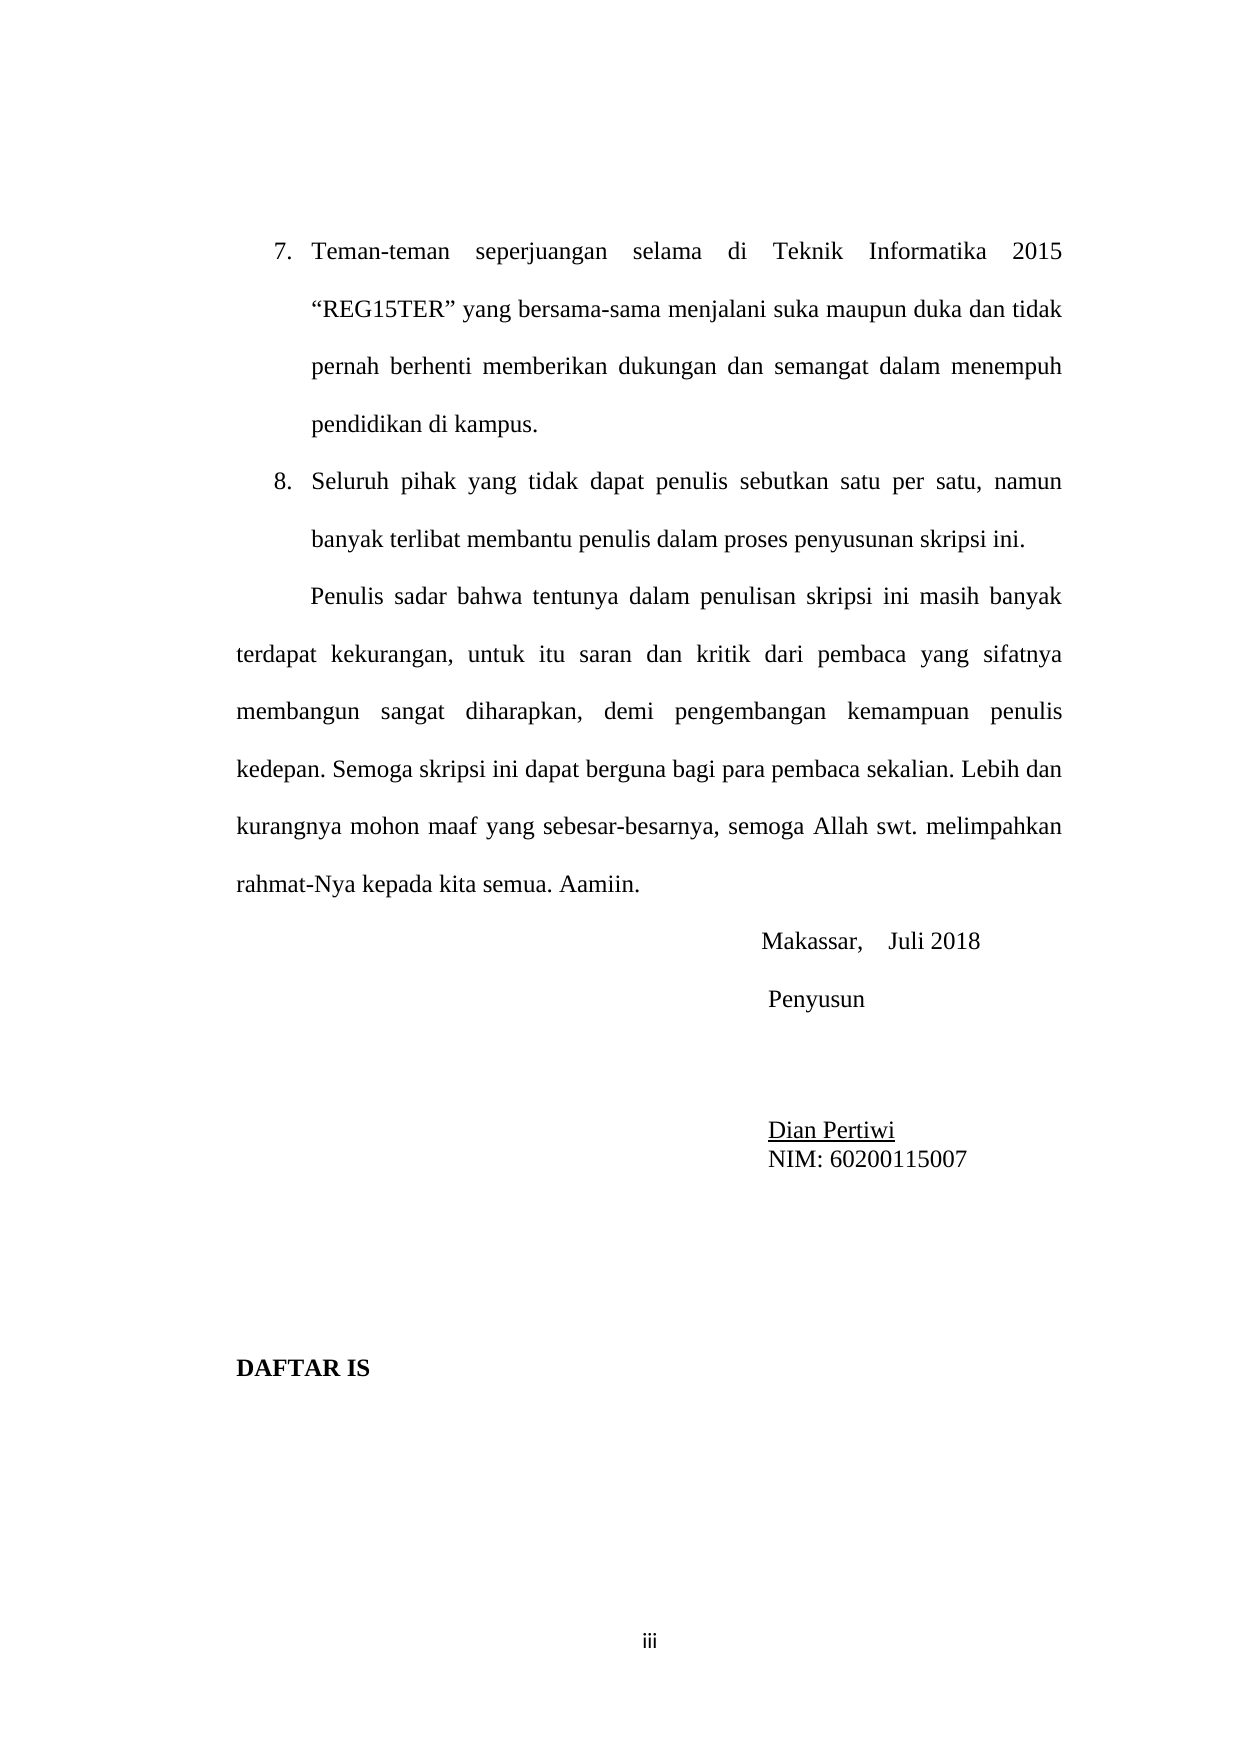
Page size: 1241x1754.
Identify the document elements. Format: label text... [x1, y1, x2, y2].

list Makassar, Juli 2018 [723, 926, 1063, 955]
list NIM: 60200115007 [768, 1144, 1063, 1173]
list Penulis sadar bahwa tentunya dalam penulisan skripsi ini masih banyak terdapat kekurangan, untuk itu saran dan kritik dari pembaca yang sifatnya membangun sangat diharapkan, demi pengembangan kemampuan penulis kedepan. Semoga skripsi ini dapat berguna bagi para pembaca sekalian. Lebih dan kurangnya mohon maaf yang sebesar-besarnya, semoga Allah swt. melimpahkan rahmat-Nya kepada kita semua. Aamiin. [236, 581, 1063, 897]
list Seluruh pihak yang tidak dapat penulis sebutkan satu per satu, namun banyak terlibat membantu penulis dalam proses penyusunan skripsi ini. [274, 466, 1063, 552]
list Dian Pertiwi [768, 1115, 1063, 1144]
list Penyusun [768, 984, 1063, 1012]
list Teman-teman seperjuangan selama di Teknik Informatika 2015 “REG15TER” yang bersama-sama menjalani suka maupun duka dan tidak pernah berhenti memberikan dukungan dan semangat dalam menempuh pendidikan di kampus. [274, 236, 1063, 437]
